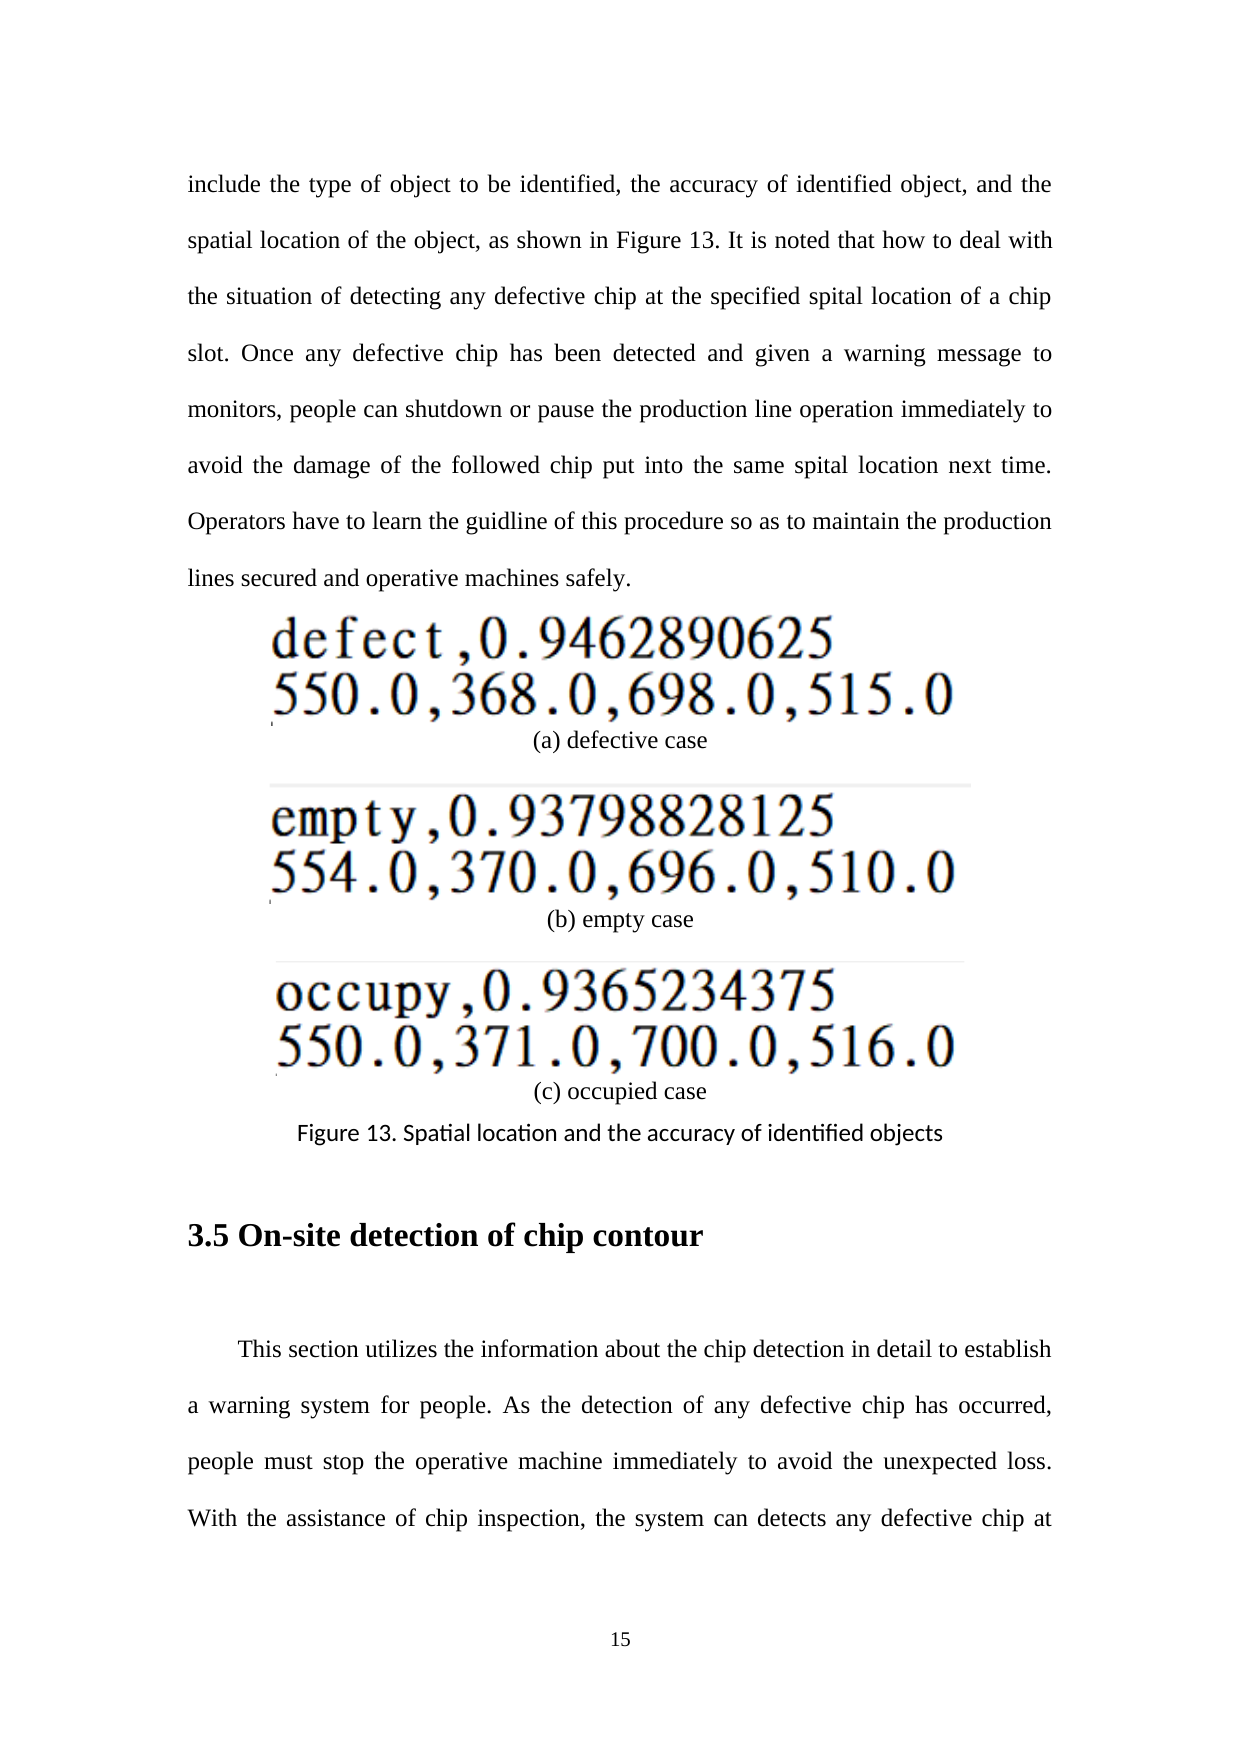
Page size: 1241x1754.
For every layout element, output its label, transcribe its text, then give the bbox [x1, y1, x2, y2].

picture [275, 961, 965, 1076]
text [187, 1329, 1053, 1536]
table_header (a) defective case (b) empty case (c) occupied case [258, 610, 982, 1104]
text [187, 164, 1053, 596]
table_cell Figure 13. Spatial location and the accuracy of identified objects [258, 1105, 982, 1159]
subtitle 3.5 On-site detection of chip contour [187, 1197, 1053, 1272]
picture [269, 782, 971, 904]
picture [271, 610, 969, 726]
